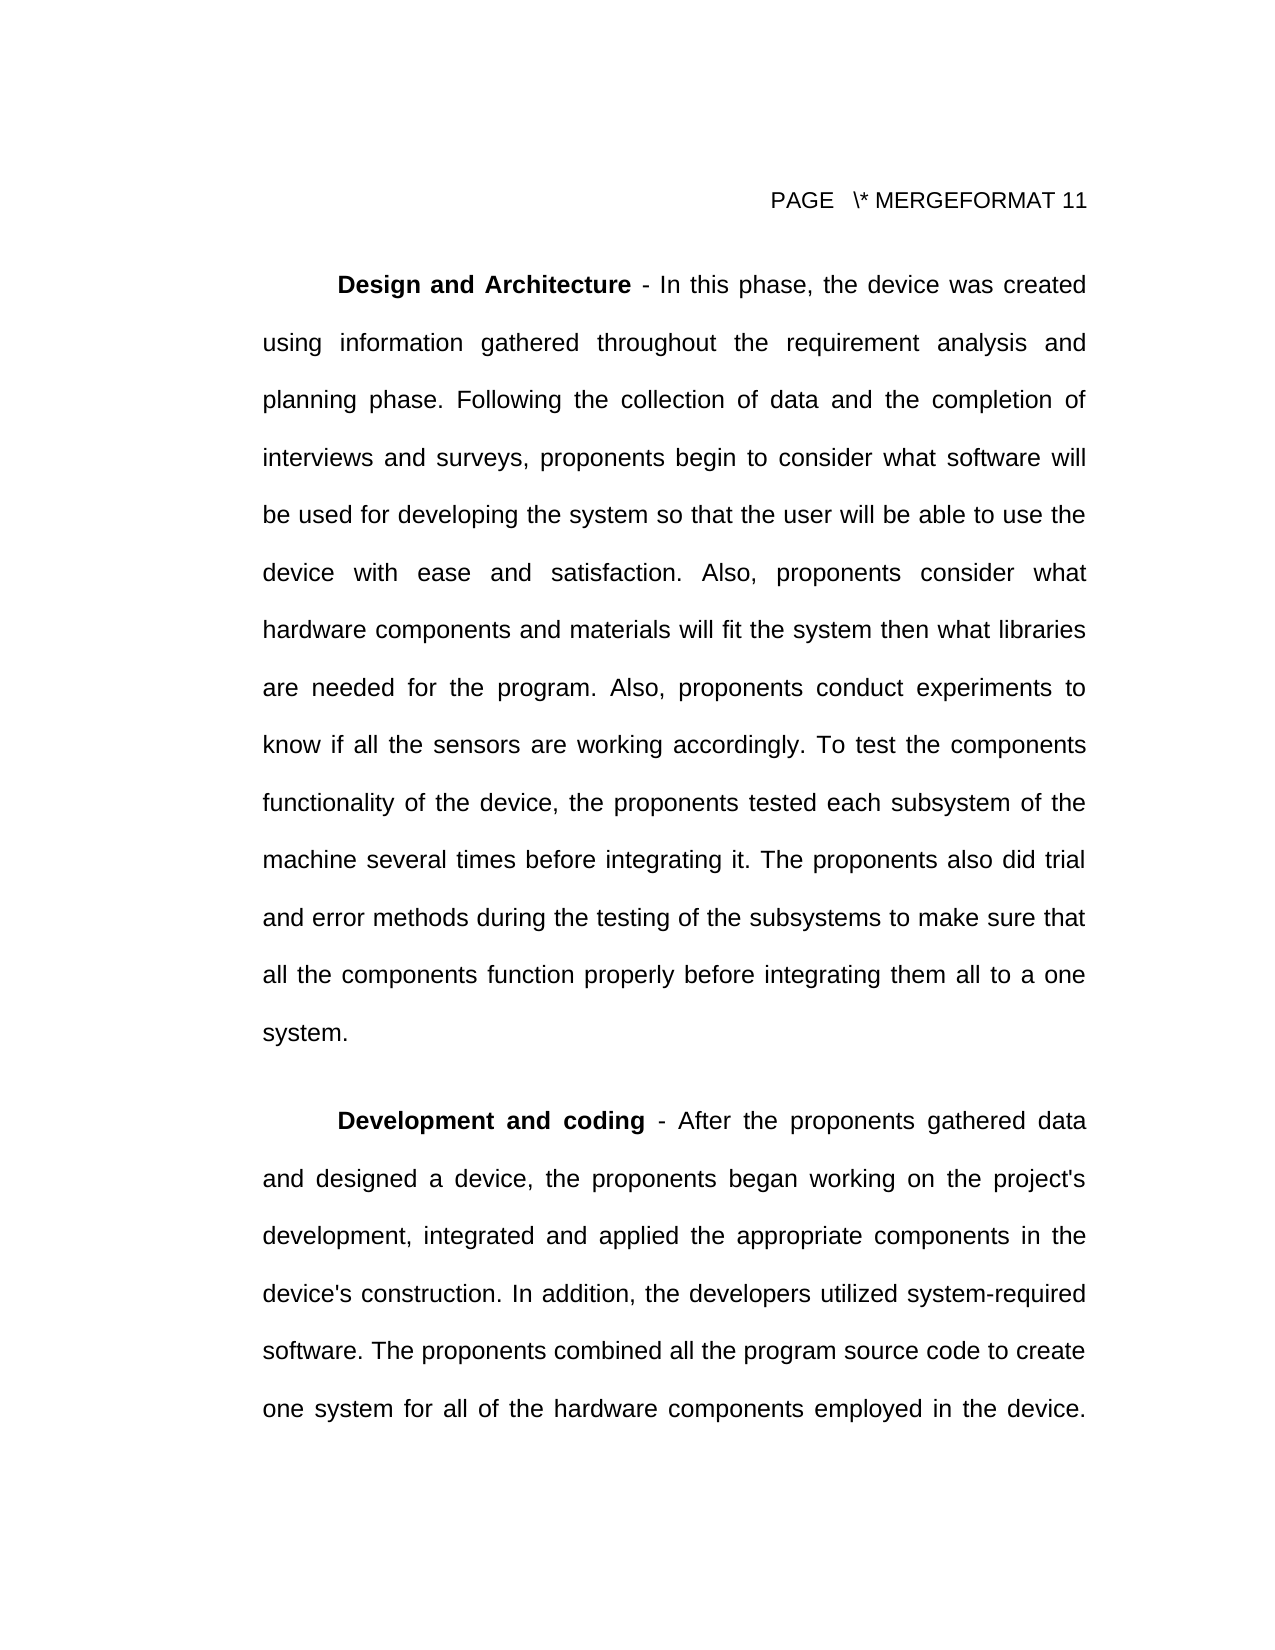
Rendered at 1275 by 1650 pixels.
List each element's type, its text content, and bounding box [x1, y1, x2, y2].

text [262, 1106, 1087, 1422]
text Design and Architecture - In this phase, the device was created using information gathered throughout the requirement analysis and planning phase. Following the collection of data and the completion of interviews and surveys, proponents begin to consider what software will be used for developing the system so that the user will be able to use the device with ease and satisfaction. Also, proponents consider what hardware components and materials will fit the system then what libraries are needed for the program. Also, proponents conduct experiments to know if all the sensors are working accordingly. To test the components functionality of the device, the proponents tested each subsystem of the machine several times before integrating it. The proponents also did trial and error methods during the testing of the subsystems to make sure that all the components function properly before integrating them all to a one system. [262, 270, 1087, 1046]
